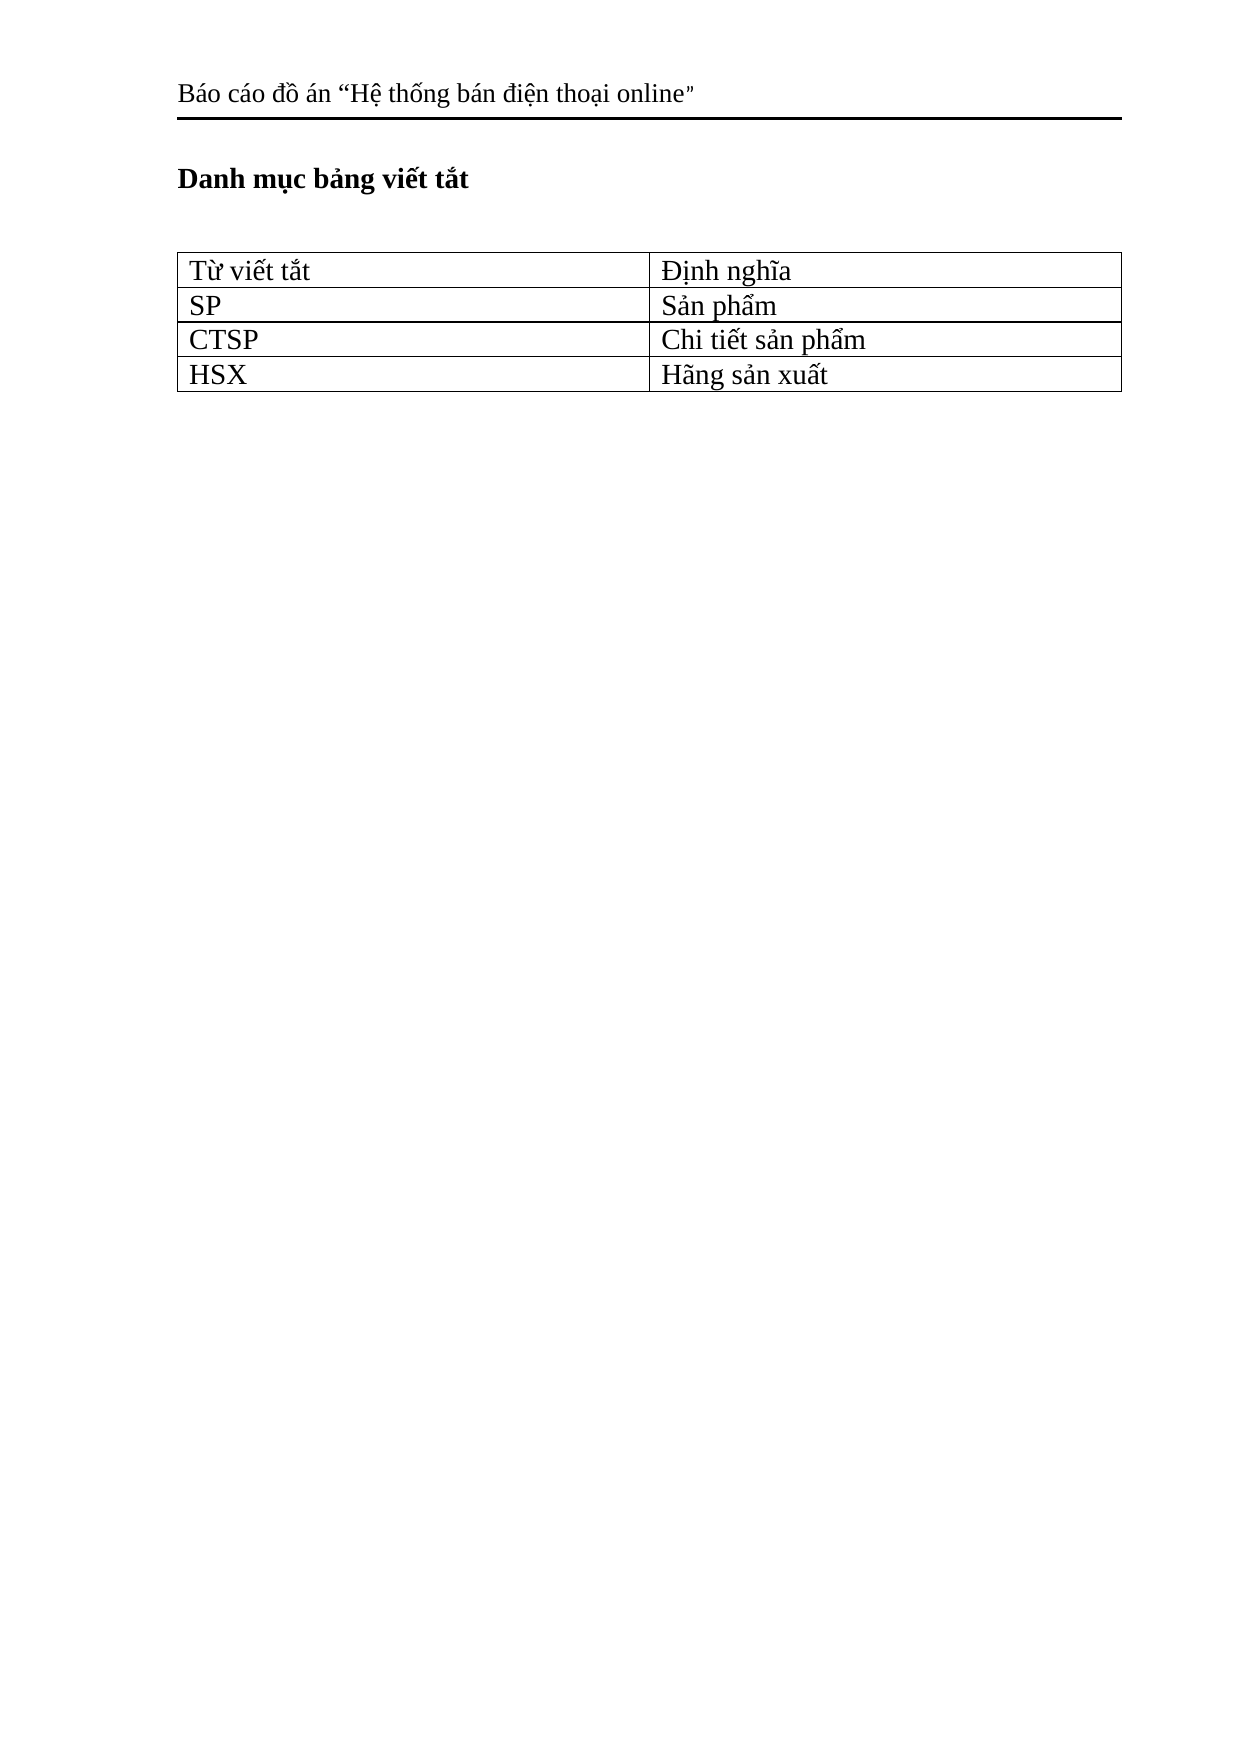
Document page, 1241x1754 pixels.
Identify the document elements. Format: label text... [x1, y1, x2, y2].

table_cell HSX [178, 357, 649, 391]
table_header Định nghĩa [650, 253, 1121, 287]
table_cell SP [178, 288, 649, 321]
table_cell Hãng sản xuất [650, 357, 1121, 391]
table_cell Chi tiết sản phẩm [650, 323, 1121, 356]
subtitle Danh mục bảng viết tắt [177, 161, 1122, 194]
table_cell CTSP [178, 323, 649, 356]
table_header Từ viết tắt [178, 253, 649, 287]
table_cell Sản phẩm [650, 288, 1121, 321]
